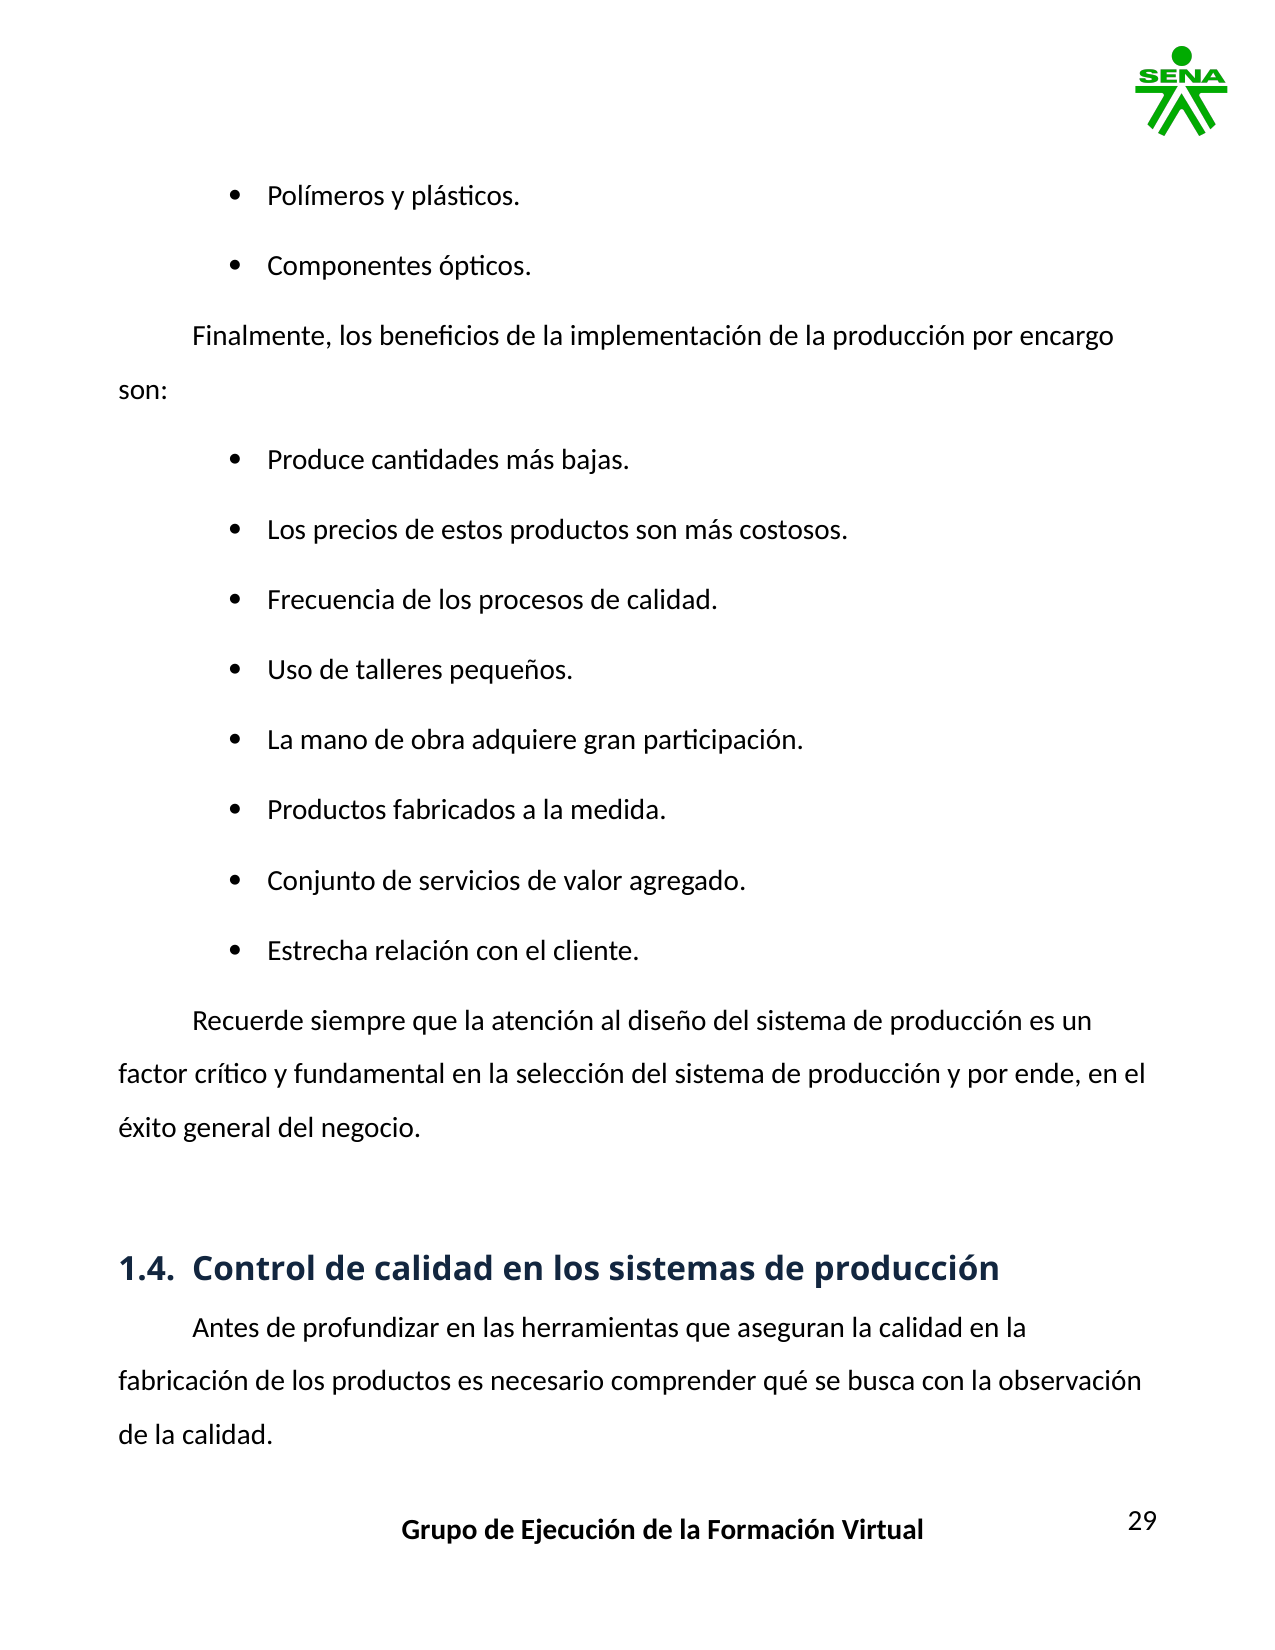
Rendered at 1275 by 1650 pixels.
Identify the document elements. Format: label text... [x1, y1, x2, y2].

list Frecuencia de los procesos de calidad. [230, 581, 1157, 617]
list Estrecha relación con el cliente. [230, 932, 1157, 967]
list Componentes ópticos. [230, 247, 1157, 283]
picture [1135, 46, 1228, 136]
text Finalmente, los beneficios de la implementación de la producción por encargo son: [118, 317, 1157, 406]
text Antes de profundizar en las herramientas que aseguran la calidad en la fabricación de los productos es necesario comprender qué se busca con la observación de la calidad. [118, 1309, 1157, 1451]
list La mano de obra adquiere gran participación. [230, 721, 1157, 757]
text Recuerde siempre que la atención al diseño del sistema de producción es un factor crítico y fundamental en la selección del sistema de producción y por ende, en el éxito general del negocio. [118, 1002, 1157, 1144]
subtitle Control de calidad en los sistemas de producción [118, 1245, 1157, 1290]
list Polímeros y plásticos. [230, 177, 1157, 213]
list Conjunto de servicios de valor agregado. [230, 862, 1157, 897]
list Los precios de estos productos son más costosos. [230, 511, 1157, 547]
list Productos fabricados a la medida. [230, 791, 1157, 827]
list Uso de talleres pequeños. [230, 651, 1157, 687]
list Produce cantidades más bajas. [230, 441, 1157, 477]
